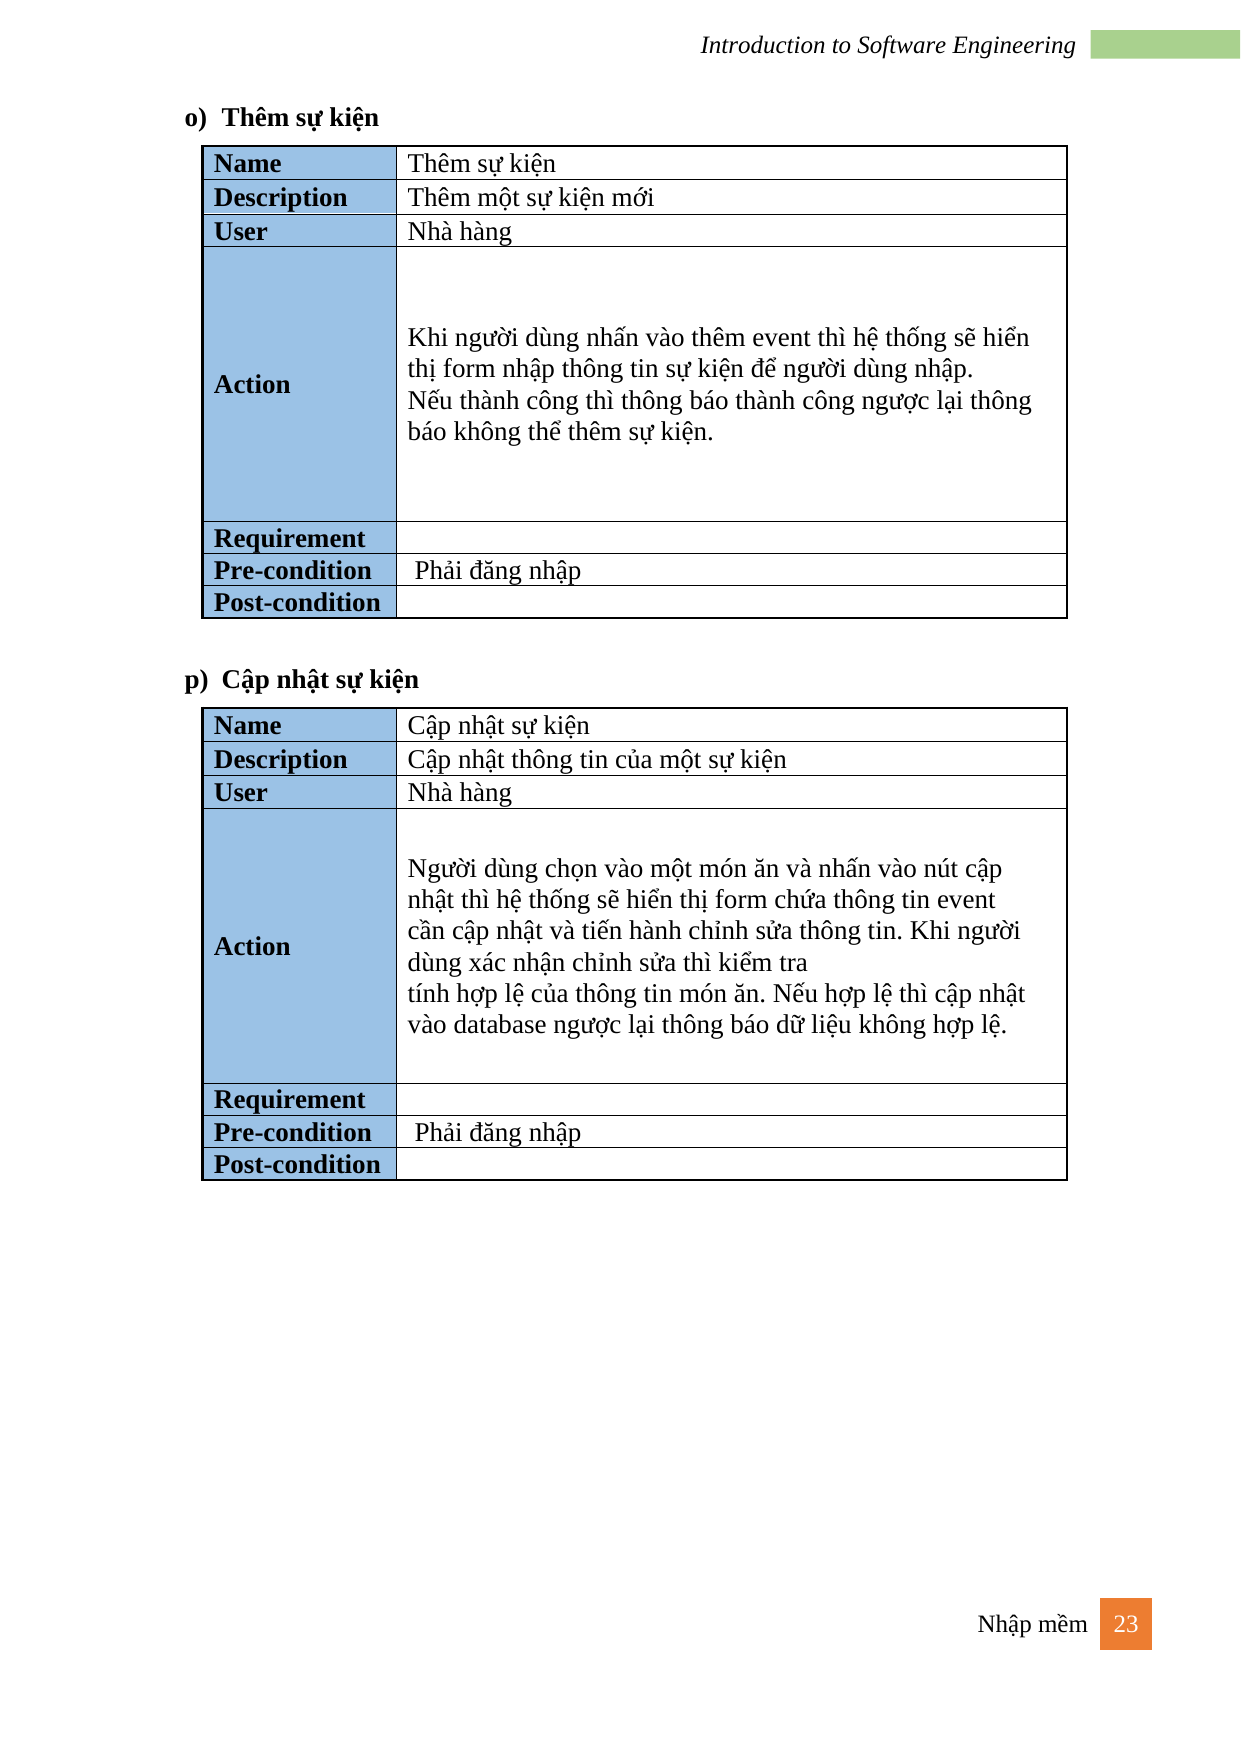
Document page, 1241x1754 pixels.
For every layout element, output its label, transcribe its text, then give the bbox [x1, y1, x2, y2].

table_cell Thêm một sự kiện mới [397, 180, 1066, 213]
table_cell Description [204, 742, 396, 775]
table_cell Action [204, 247, 396, 521]
table_cell Nhà hàng [397, 215, 1066, 246]
table_cell Khi người dùng nhấn vào thêm event thì hệ thống sẽ hiển thị form nhập thông tin sự kiện để người dùng nhập. Nếu thành công thì thông báo thành công ngược lại thông báo không thể thêm sự kiện. [397, 247, 1066, 521]
table_cell Pre-condition [204, 554, 396, 585]
table_cell Description [204, 180, 396, 213]
table_header Thêm sự kiện [397, 147, 1066, 179]
table_cell [397, 522, 1066, 553]
table_cell Pre-condition [204, 1116, 396, 1147]
table_header Cập nhật sự kiện [397, 709, 1066, 741]
table_header Name [204, 709, 396, 741]
table_cell [397, 586, 1066, 617]
table_header Name [204, 147, 396, 179]
table_cell Requirement [204, 522, 396, 553]
list Thêm sự kiện [184, 101, 1152, 132]
table_cell User [204, 215, 396, 246]
table_cell Post-condition [204, 1148, 396, 1179]
table_cell User [204, 776, 396, 808]
table_cell Post-condition [204, 586, 396, 617]
table_cell Requirement [204, 1084, 396, 1115]
table_cell Action [204, 809, 396, 1083]
table_cell Phải đăng nhập [397, 554, 1066, 585]
table_cell Cập nhật thông tin của một sự kiện [397, 742, 1066, 775]
list Cập nhật sự kiện [184, 663, 1152, 694]
table_cell [397, 1148, 1066, 1179]
table_cell [397, 1084, 1066, 1115]
table_cell Nhà hàng [397, 776, 1066, 808]
table_cell Người dùng chọn vào một món ăn và nhấn vào nút cập nhật thì hệ thống sẽ hiển thị form chứa thông tin event cần cập nhật và tiến hành chỉnh sửa thông tin. Khi người dùng xác nhận chỉnh sửa thì kiểm tra tính hợp lệ của thông tin món ăn. Nếu hợp lệ thì cập nhật vào database ngược lại thông báo dữ liệu không hợp lệ. [397, 809, 1066, 1083]
table_cell Phải đăng nhập [397, 1116, 1066, 1147]
